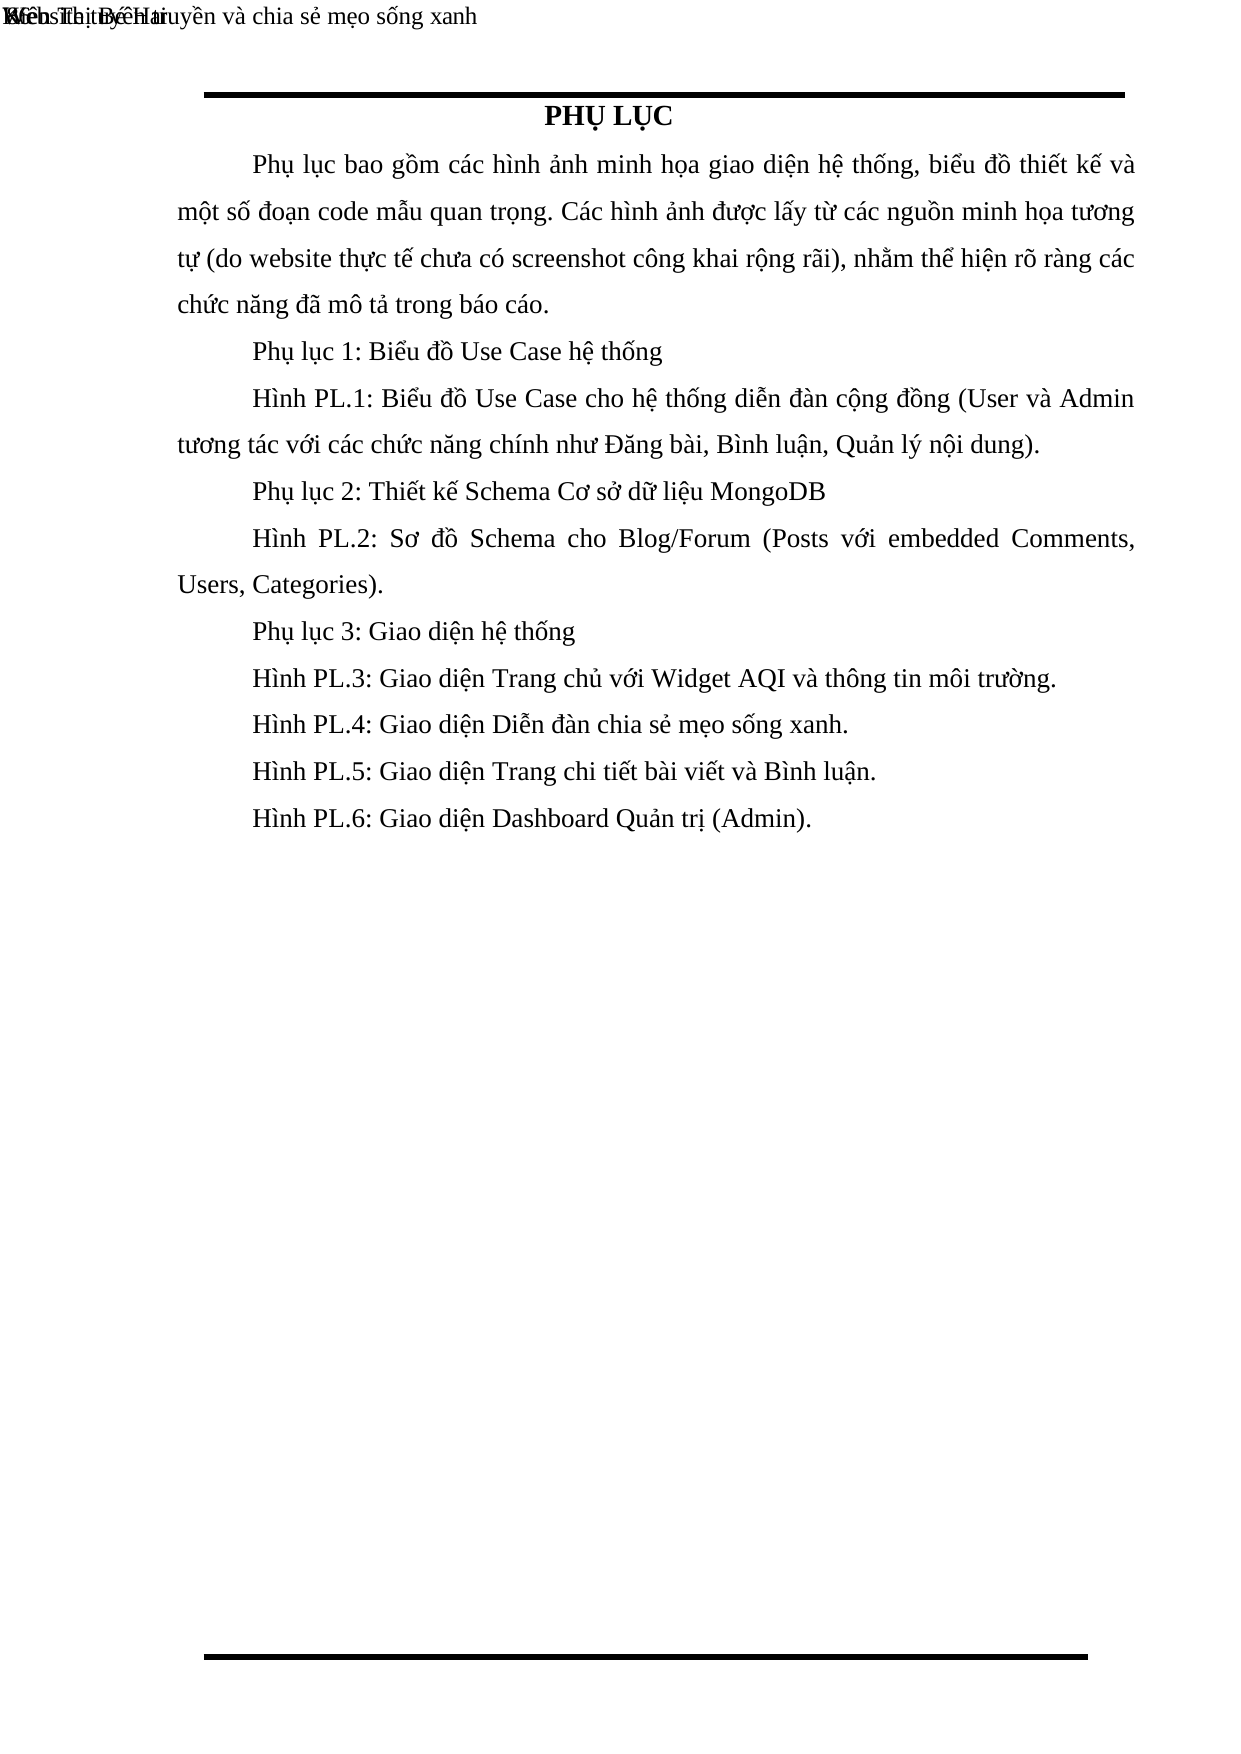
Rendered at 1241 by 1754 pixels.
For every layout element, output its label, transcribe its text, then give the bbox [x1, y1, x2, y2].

text Hình PL.6: Giao diện Dashboard Quản trị (Admin). [177, 802, 1137, 833]
text Phụ lục bao gồm các hình ảnh minh họa giao diện hệ thống, biểu đồ thiết kế và một số đoạn code mẫu quan trọng. Các hình ảnh được lấy từ các nguồn minh họa tương tự (do website thực tế chưa có screenshot công khai rộng rãi), nhằm thể hiện rõ ràng các chức năng đã mô tả trong báo cáo. [177, 148, 1137, 319]
text Hình PL.5: Giao diện Trang chi tiết bài viết và Bình luận. [177, 755, 1137, 786]
text Phụ lục 1: Biểu đồ Use Case hệ thống [177, 335, 1137, 366]
text Phụ lục 2: Thiết kế Schema Cơ sở dữ liệu MongoDB [177, 475, 1137, 506]
text Hình PL.4: Giao diện Diễn đàn chia sẻ mẹo sống xanh. [177, 708, 1137, 739]
text Hình PL.3: Giao diện Trang chủ với Widget AQI và thông tin môi trường. [177, 662, 1137, 693]
text Hình PL.2: Sơ đồ Schema cho Blog/Forum (Posts với embedded Comments, Users, Categories). [177, 522, 1137, 599]
text PHỤ LỤC [177, 98, 1041, 132]
text Hình PL.1: Biểu đồ Use Case cho hệ thống diễn đàn cộng đồng (User và Admin tương tác với các chức năng chính như Đăng bài, Bình luận, Quản lý nội dung). [177, 382, 1137, 459]
text Phụ lục 3: Giao diện hệ thống [177, 615, 1137, 646]
